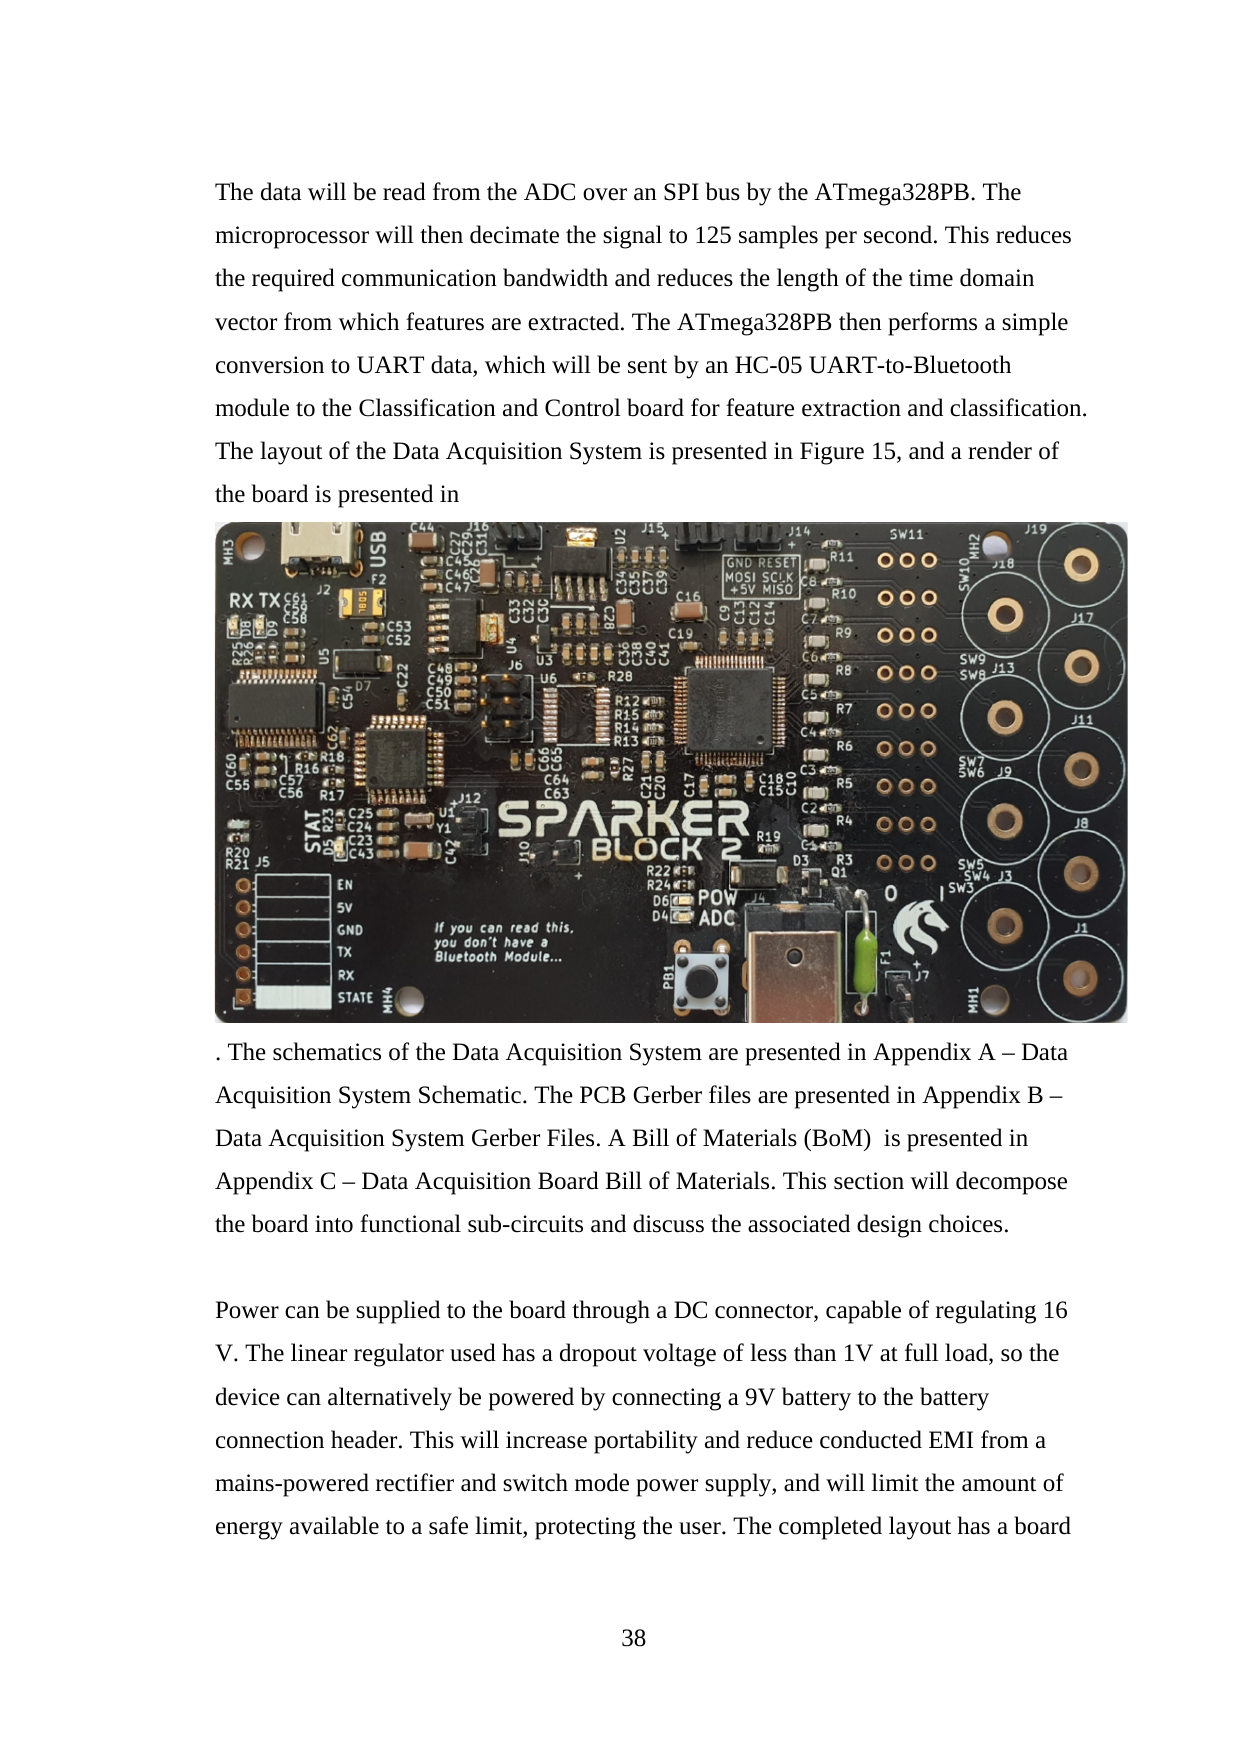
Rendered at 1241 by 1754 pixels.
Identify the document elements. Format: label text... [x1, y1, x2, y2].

text The data will be read from the ADC over an SPI bus by the ATmega328PB. The microprocessor will then decimate the signal to 125 samples per second. This reduces the required communication bandwidth and reduces the length of the time domain vector from which features are extracted. The ATmega328PB then performs a simple conversion to UART data, which will be sent by an HC-05 UART-to-Bluetooth module to the Classification and Control board for feature extraction and classification. The layout of the Data Acquisition System is presented in Figure 13, and a render of the board is presented in Figure 14. The schematics of the Data Acquisition System are presented in Appendix A – Data Acquisition System Schematic. The PCB Gerber files are presented in Appendix B – Data Acquisition System Gerber Files. A Bill of Materials (BoM) is presented in Appendix C – Data Acquisition Board Bill of Materials. This section will decompose the board into functional sub-circuits and discuss the associated design choices. [215, 1023, 1090, 1238]
text The data will be read from the ADC over an SPI bus by the ATmega328PB. The microprocessor will then decimate the signal to 125 samples per second. This reduces the required communication bandwidth and reduces the length of the time domain vector from which features are extracted. The ATmega328PB then performs a simple conversion to UART data, which will be sent by an HC-05 UART-to-Bluetooth module to the Classification and Control board for feature extraction and classification. The layout of the Data Acquisition System is presented in Figure 13, and a render of the board is presented in Figure 14. The schematics of the Data Acquisition System are presented in Appendix A – Data Acquisition System Schematic. The PCB Gerber files are presented in Appendix B – Data Acquisition System Gerber Files. A Bill of Materials (BoM) is presented in Appendix C – Data Acquisition Board Bill of Materials. This section will decompose the board into functional sub-circuits and discuss the associated design choices. [215, 177, 1090, 522]
picture [214, 522, 1128, 1023]
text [215, 1295, 1090, 1540]
